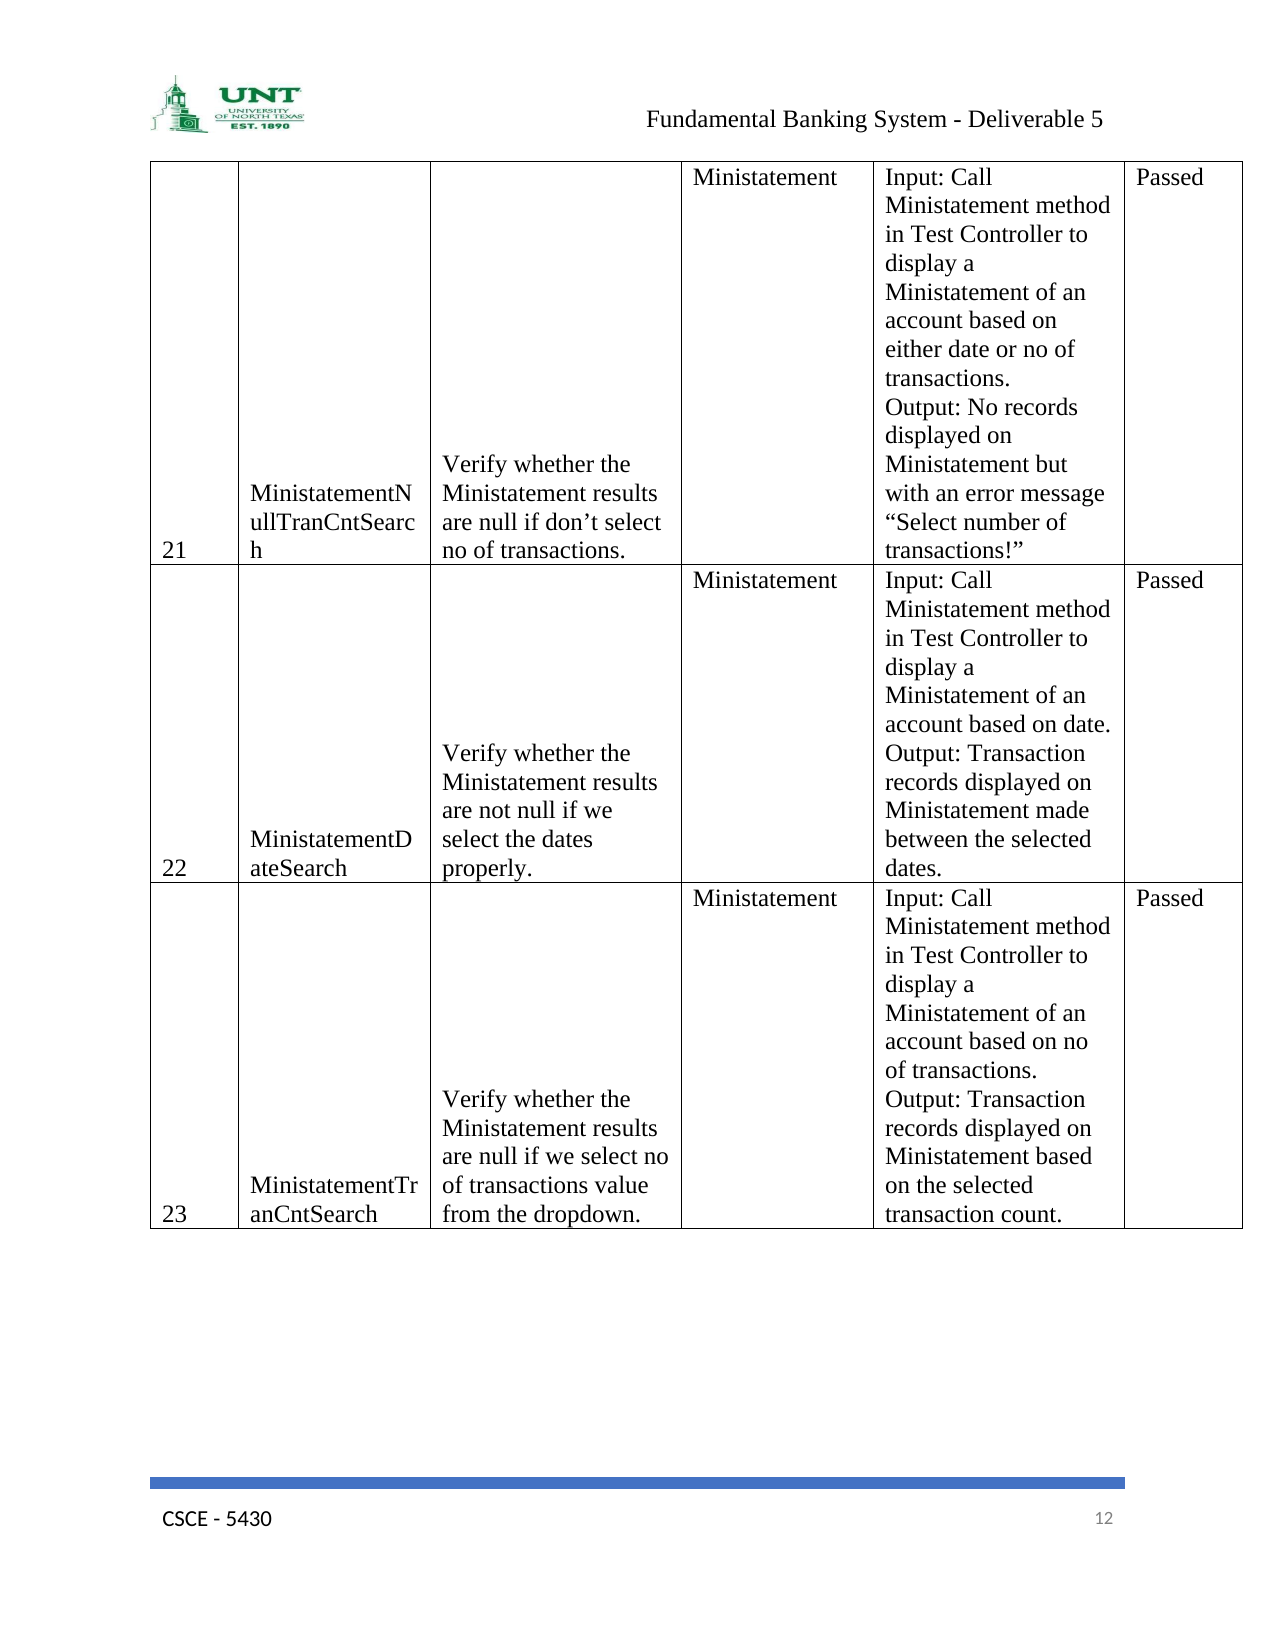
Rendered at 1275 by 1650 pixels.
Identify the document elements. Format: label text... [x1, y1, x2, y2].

table_cell Ministatement [682, 883, 873, 1228]
table_cell Passed [1125, 883, 1242, 1228]
table_cell Verify whether the Ministatement results are null if we select no of transactions value from the dropdown. [431, 883, 681, 1228]
table_cell Passed [1125, 162, 1242, 564]
table_cell 21 [151, 162, 238, 564]
table_cell Verify whether the Ministatement results are null if don’t select no of transactions. [431, 162, 681, 564]
table_cell Input: Call Ministatement method in Test Controller to display a Ministatement of an account based on either date or no of transactions. Output: No records displayed on Ministatement but with an error message “Select number of transactions!” [874, 162, 1124, 564]
table_cell 23 [151, 883, 238, 1228]
table_cell Input: Call Ministatement method in Test Controller to display a Ministatement of an account based on date. Output: Transaction records displayed on Ministatement made between the selected dates. [874, 565, 1124, 882]
table_cell Ministatement [682, 162, 873, 564]
table_cell Ministatement [682, 565, 873, 882]
table_cell MinistatementTranCntSearch [239, 883, 430, 1228]
picture [150, 75, 305, 133]
table_cell Verify whether the Ministatement results are not null if we select the dates properly. [431, 565, 681, 882]
table_cell Passed [1125, 565, 1242, 882]
table_cell 22 [151, 565, 238, 882]
table_cell MinistatementNullTranCntSearch [239, 162, 430, 564]
table_cell MinistatementDateSearch [239, 565, 430, 882]
table_cell Input: Call Ministatement method in Test Controller to display a Ministatement of an account based on no of transactions. Output: Transaction records displayed on Ministatement based on the selected transaction count. [874, 883, 1124, 1228]
